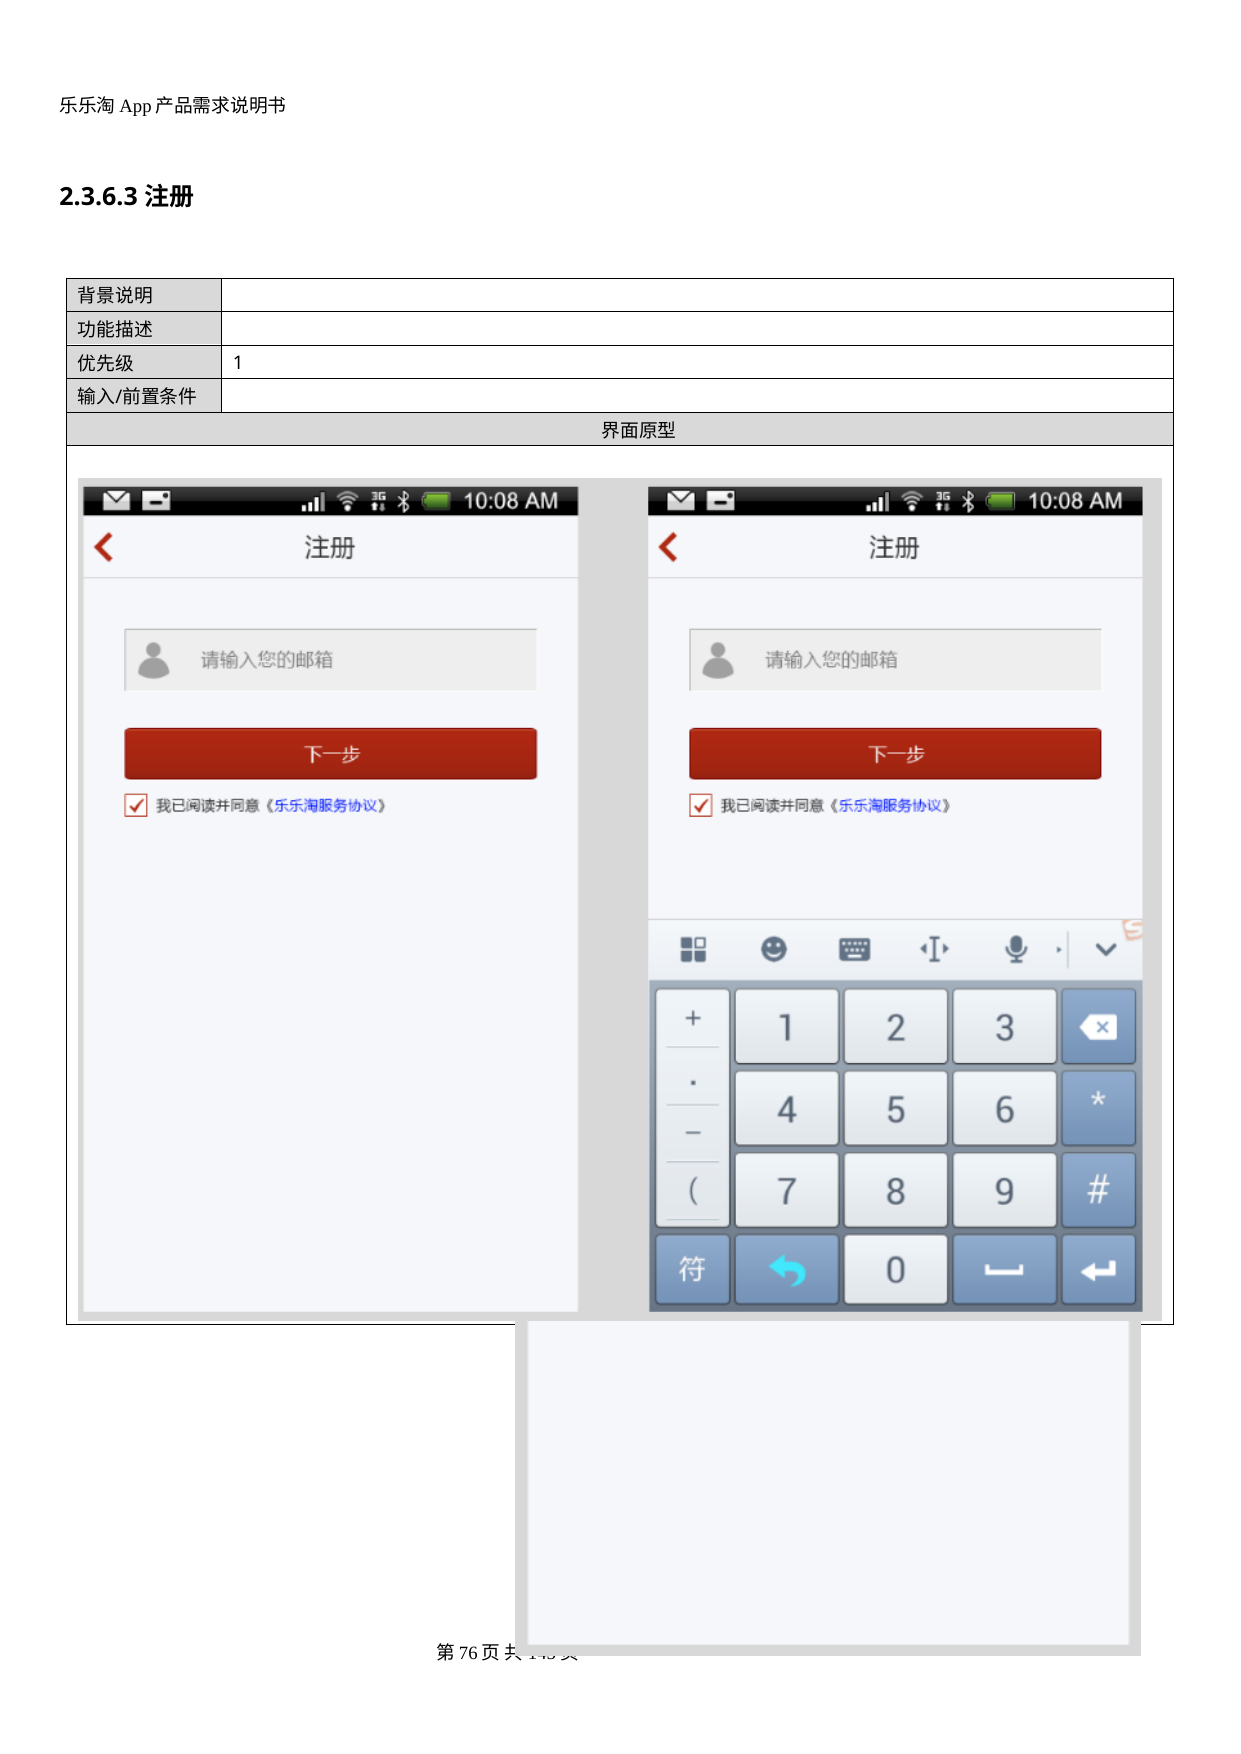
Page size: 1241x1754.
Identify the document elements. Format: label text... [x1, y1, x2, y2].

picture [78, 478, 1162, 1656]
subtitle 2.3.6.3 注册 [59, 162, 1181, 227]
table_cell 界面原型 [67, 413, 1173, 445]
table_cell 优先级 [67, 346, 221, 378]
table_cell 1 [222, 346, 1173, 378]
table_header 背景说明 [67, 279, 221, 311]
table_cell [222, 312, 1173, 344]
table_cell [67, 446, 1173, 1324]
table_cell [222, 379, 1173, 412]
table_cell 功能描述 [67, 312, 221, 344]
table_header [222, 279, 1173, 311]
table_cell 输入/前置条件 [67, 379, 221, 412]
